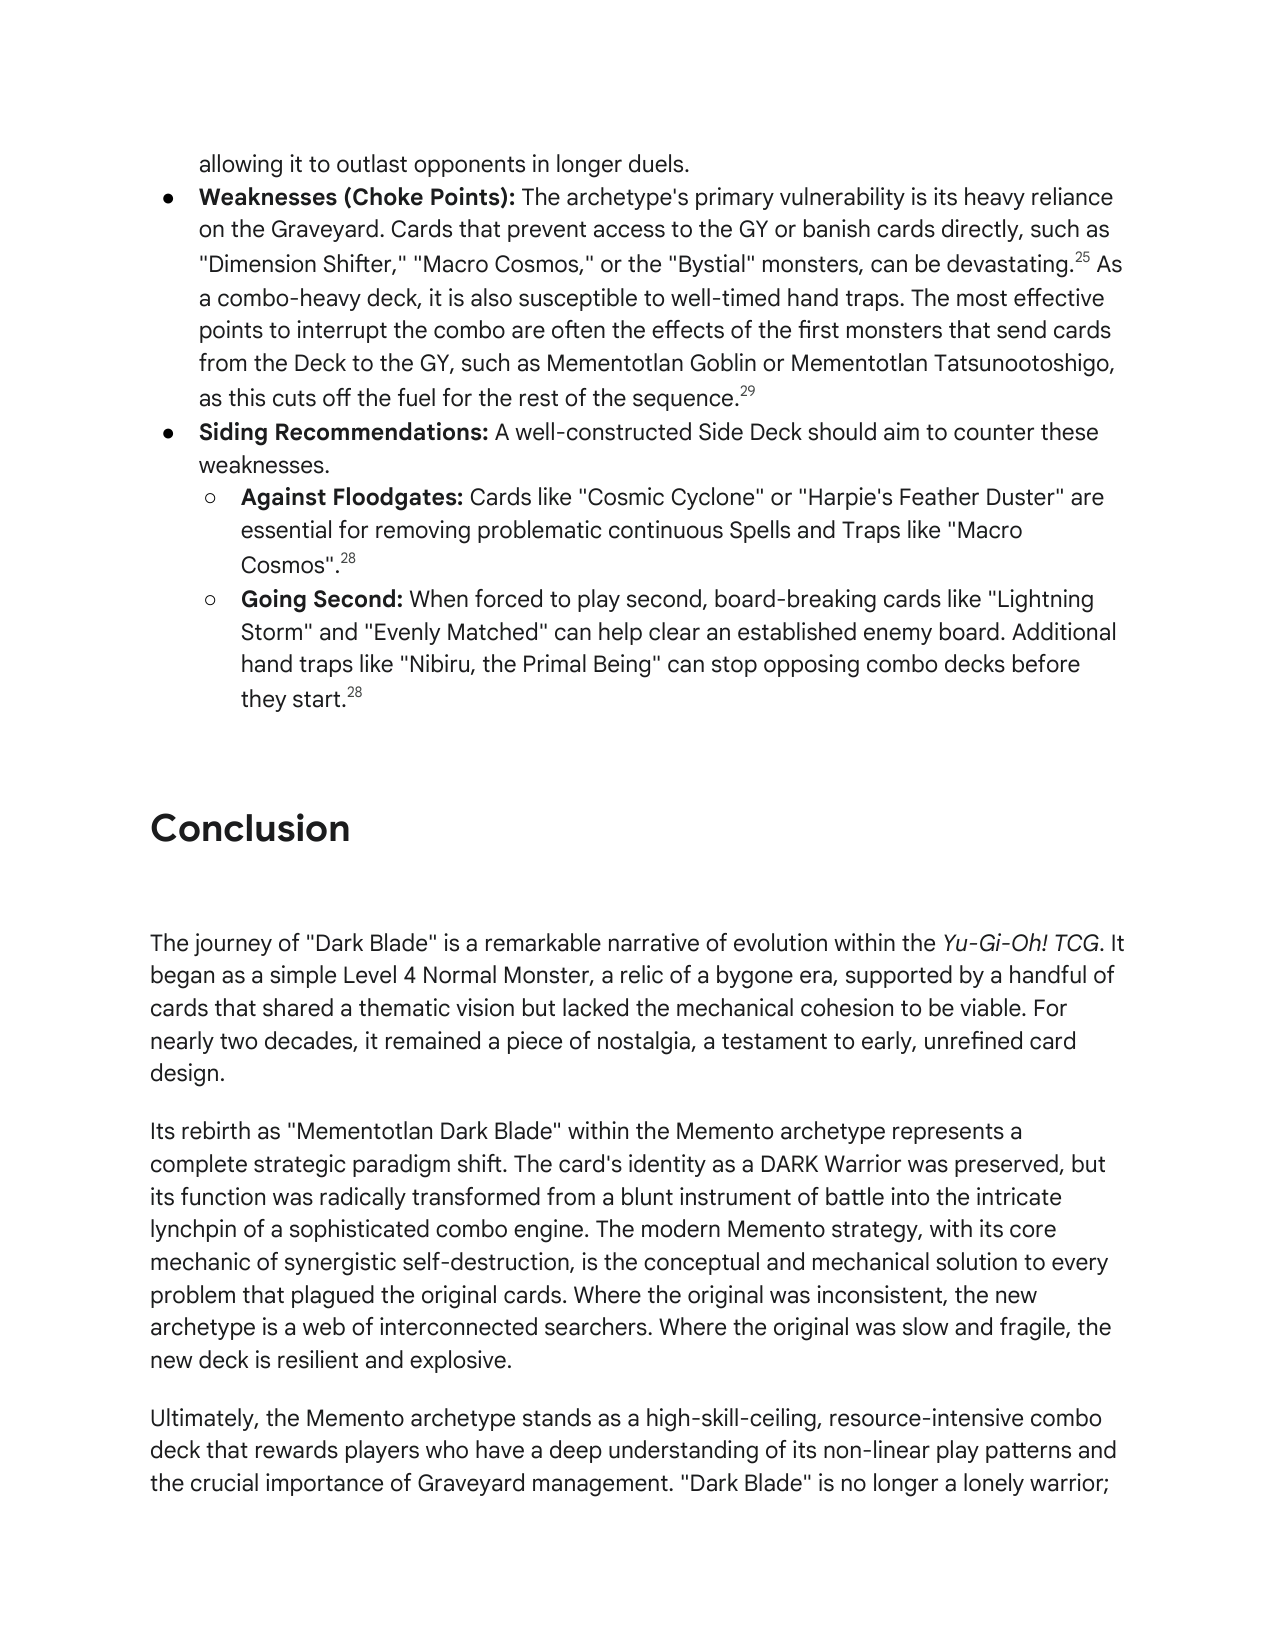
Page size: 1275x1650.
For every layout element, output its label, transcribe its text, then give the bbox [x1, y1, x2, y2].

list Weaknesses (Choke Points): The archetype's primary vulnerability is its heavy reliance on the Graveyard. Cards that prevent access to the GY or banish cards directly, such as "Dimension Shifter," "Macro Cosmos," or the "Bystial" monsters, can be devastating.25 As a combo-heavy deck, it is also susceptible to well-timed hand traps. The most effective points to interrupt the combo are often the effects of the first monsters that send cards from the Deck to the GY, such as Mementotlan Goblin or Mementotlan Tatsunootoshigo, as this cuts off the fuel for the rest of the sequence.29 [161, 183, 1125, 414]
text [150, 1404, 1125, 1498]
list Siding Recommendations: A well-constructed Side Deck should aim to counter these weaknesses. [161, 418, 1125, 479]
text The journey of "Dark Blade" is a remarkable narrative of evolution within the Yu-Gi-Oh! TCG. It began as a simple Level 4 Normal Monster, a relic of a bygone era, supported by a handful of cards that shared a thematic vision but lacked the mechanical cohesion to be viable. For nearly two decades, it remained a piece of nostalgia, a testament to early, unrefined card design. [150, 929, 1125, 1088]
list Going Second: When forced to play second, board-breaking cards like "Lightning Storm" and "Evenly Matched" can help clear an established enemy board. Additional hand traps like "Nibiru, the Primal Being" can stop opposing combo decks before they start.28 [203, 585, 1125, 715]
list Against Floodgates: Cards like "Cosmic Cyclone" or "Harpie's Feather Duster" are essential for removing problematic continuous Spells and Traps like "Macro Cosmos".28 [203, 483, 1125, 581]
text Its rebirth as "Mementotlan Dark Blade" within the Memento archetype represents a complete strategic paradigm shift. The card's identity as a DARK Warrior was preserved, but its function was radically transformed from a blunt instrument of battle into the intricate lynchpin of a sophisticated combo engine. The modern Memento strategy, with its core mechanic of synergistic self-destruction, is the conceptual and mechanical solution to every problem that plagued the original cards. Where the original was inconsistent, the new archetype is a web of interconnected searchers. Where the original was slow and fragile, the new deck is resilient and explosive. [150, 1117, 1125, 1375]
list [161, 150, 1125, 179]
subtitle Conclusion [150, 805, 1125, 852]
